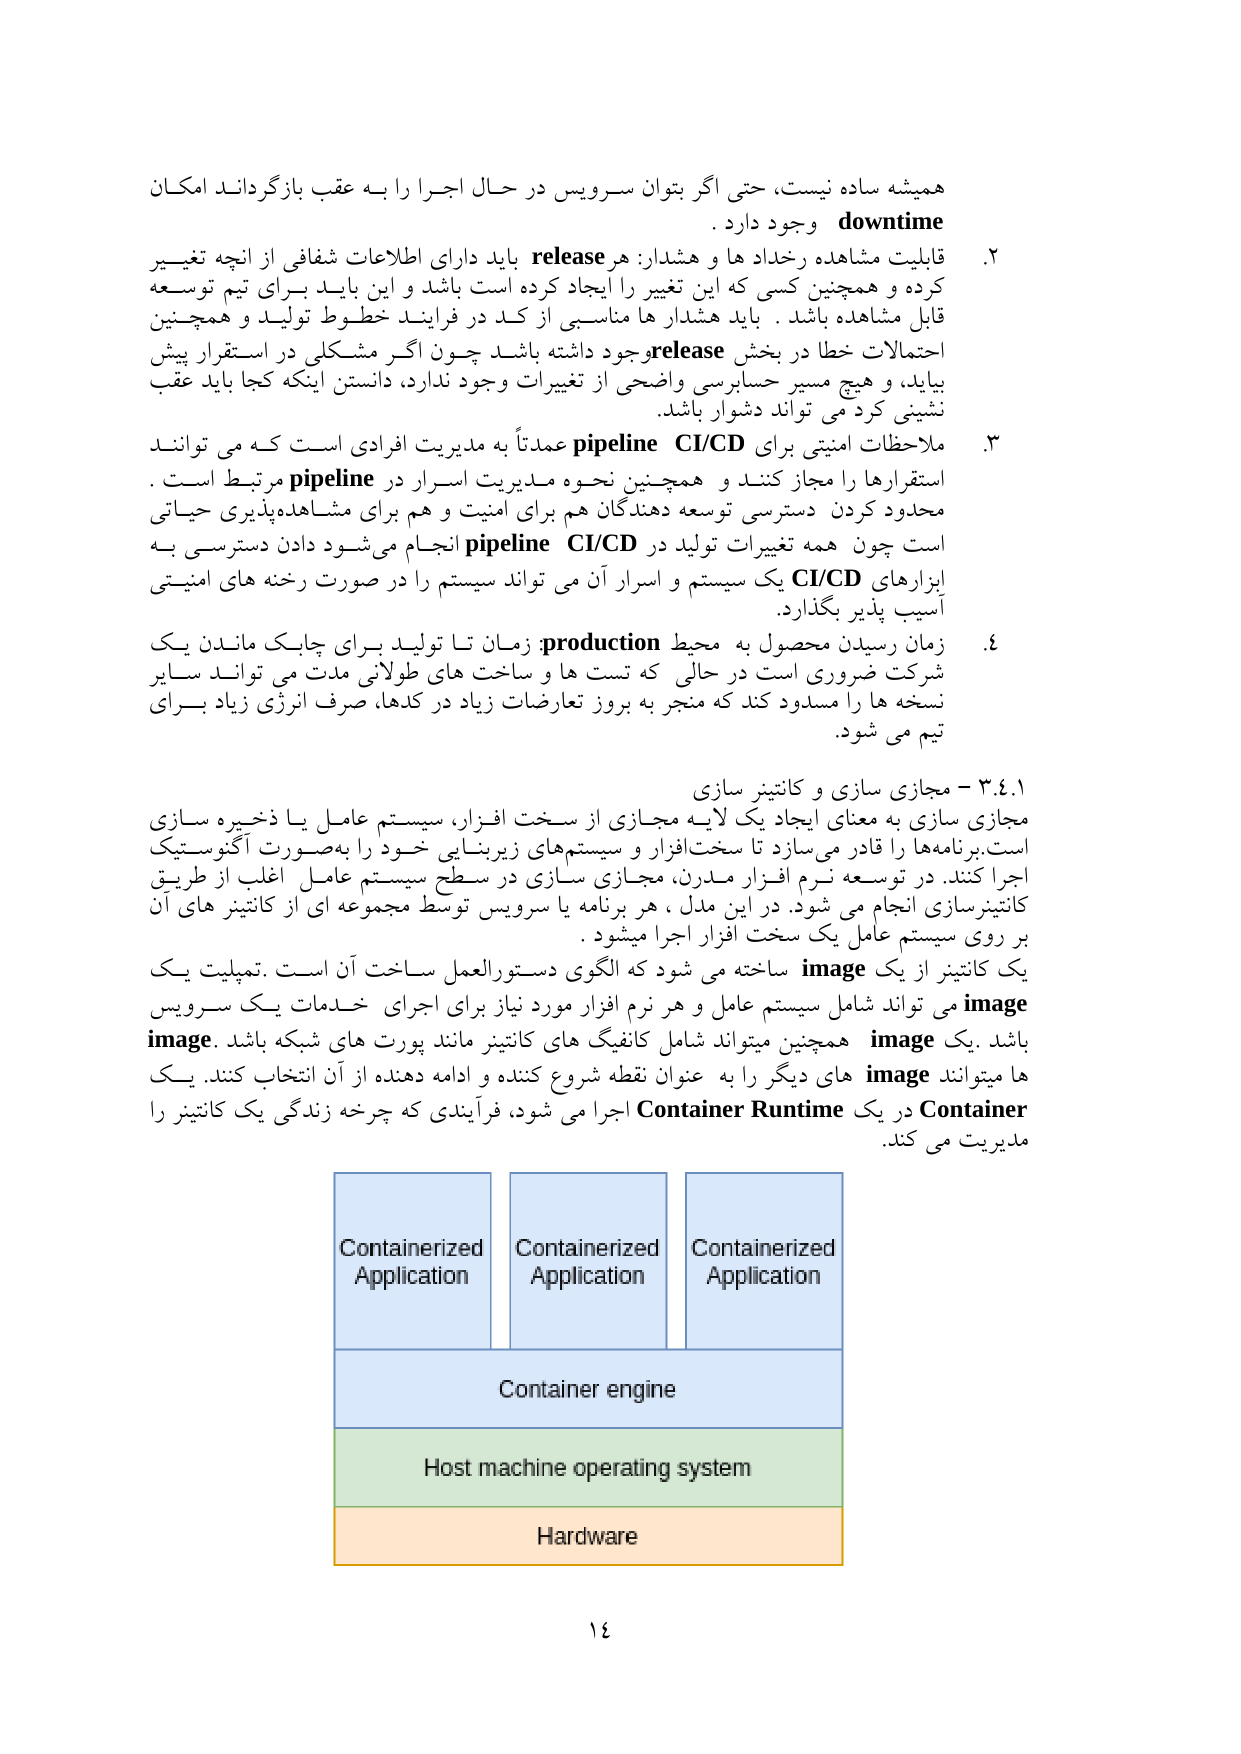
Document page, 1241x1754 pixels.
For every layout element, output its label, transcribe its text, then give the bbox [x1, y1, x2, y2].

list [148, 177, 981, 241]
list قابلیت مشاهده رخداد ها و هشدار: هرrelease باید دارای اطلاعات شفافی از انچه تغییر کرده و همچنین کسی که این تغییر را ایجاد کرده است باشد و این باید برای تیم توسعه قابل مشاهده باشد . باید هشدار ها مناسبی از کد در فرایند خطوط تولید و همچنین احتمالات خطا در بخش releaseوجود داشته باشد چون اگر مشکلی در استقرار پیش بیاید، و هیچ مسیر حسابرسی واضحی از تغییرات وجود ندارد، دانستن اینکه کجا باید عقب نشینی کرد می تواند دشوار باشد. [148, 241, 981, 428]
text 3.4.1 – مجازی سازی و کانتینر سازی [148, 778, 1051, 808]
list ملاحظات امنیتی برای pipeline CI/CD عمدتاً به مدیریت افرادی است که می توانند استقرارها را مجاز کنند و همچنین نحوه مدیریت اسرار در pipeline مرتبط است . محدود کردن دسترسی توسعه دهندگان هم برای امنیت و هم برای مشاهده‌پذیری حیاتی است چون همه تغییرات تولید در pipeline CI/CD انجام می‌شود دادن دسترسی به ابزارهای CI/CD یک سیستم و اسرار آن می تواند سیستم را در صورت رخنه های امنیتی آسیب پذیر بگذارد. [148, 428, 981, 627]
text یک کانتینر از یک image ساخته می شود که الگوی دستورالعمل ساخت آن است .تمپلیت یک image می تواند شامل سیستم عامل و هر نرم افزار مورد نیاز برای اجرای خدمات یک سرویس باشد .یک image همچنین میتواند شامل کانفیگ های کانتینر مانند پورت های شبکه باشد .image ها میتوانند image های دیگر را به عنوان نقطه شروع کننده و ادامه دهنده از آن انتخاب کنند. یک Container در یک Container Runtime اجرا می شود، فرآیندی که چرخه زندگی یک کانتینر را مدیریت می کند. [148, 953, 1028, 1158]
list زمان رسیدن محصول به محیط production: زمان تا تولید برای چابک ماندن یک شرکت ضروری است در حالی که تست ها و ساخت های طولانی مدت می تواند سایر نسخه ها را مسدود کند که منجر به بروز تعارضات زیاد در کدها، صرف انرژی زیاد برای تیم می شود. [148, 627, 981, 750]
text مجازی سازی به معنای ایجاد یک لایه مجازی از سخت افزار، سیستم عامل یا ذخیره سازی است.برنامه‌ها را قادر می‌سازد تا سخت‌افزار و سیستم‌های زیربنایی خود را به‌صورت آگنوستیک اجرا کنند. در توسعه نرم افزار مدرن، مجازی سازی در سطح سیستم عامل اغلب از طریق کانتینرسازی انجام می شود. در این مدل ، هر برنامه یا سرویس توسط مجموعه ای از کانتینر های آن بر روی سیستم عامل یک سخت افزار اجرا میشود . [148, 808, 1028, 953]
picture [323, 1158, 852, 1576]
